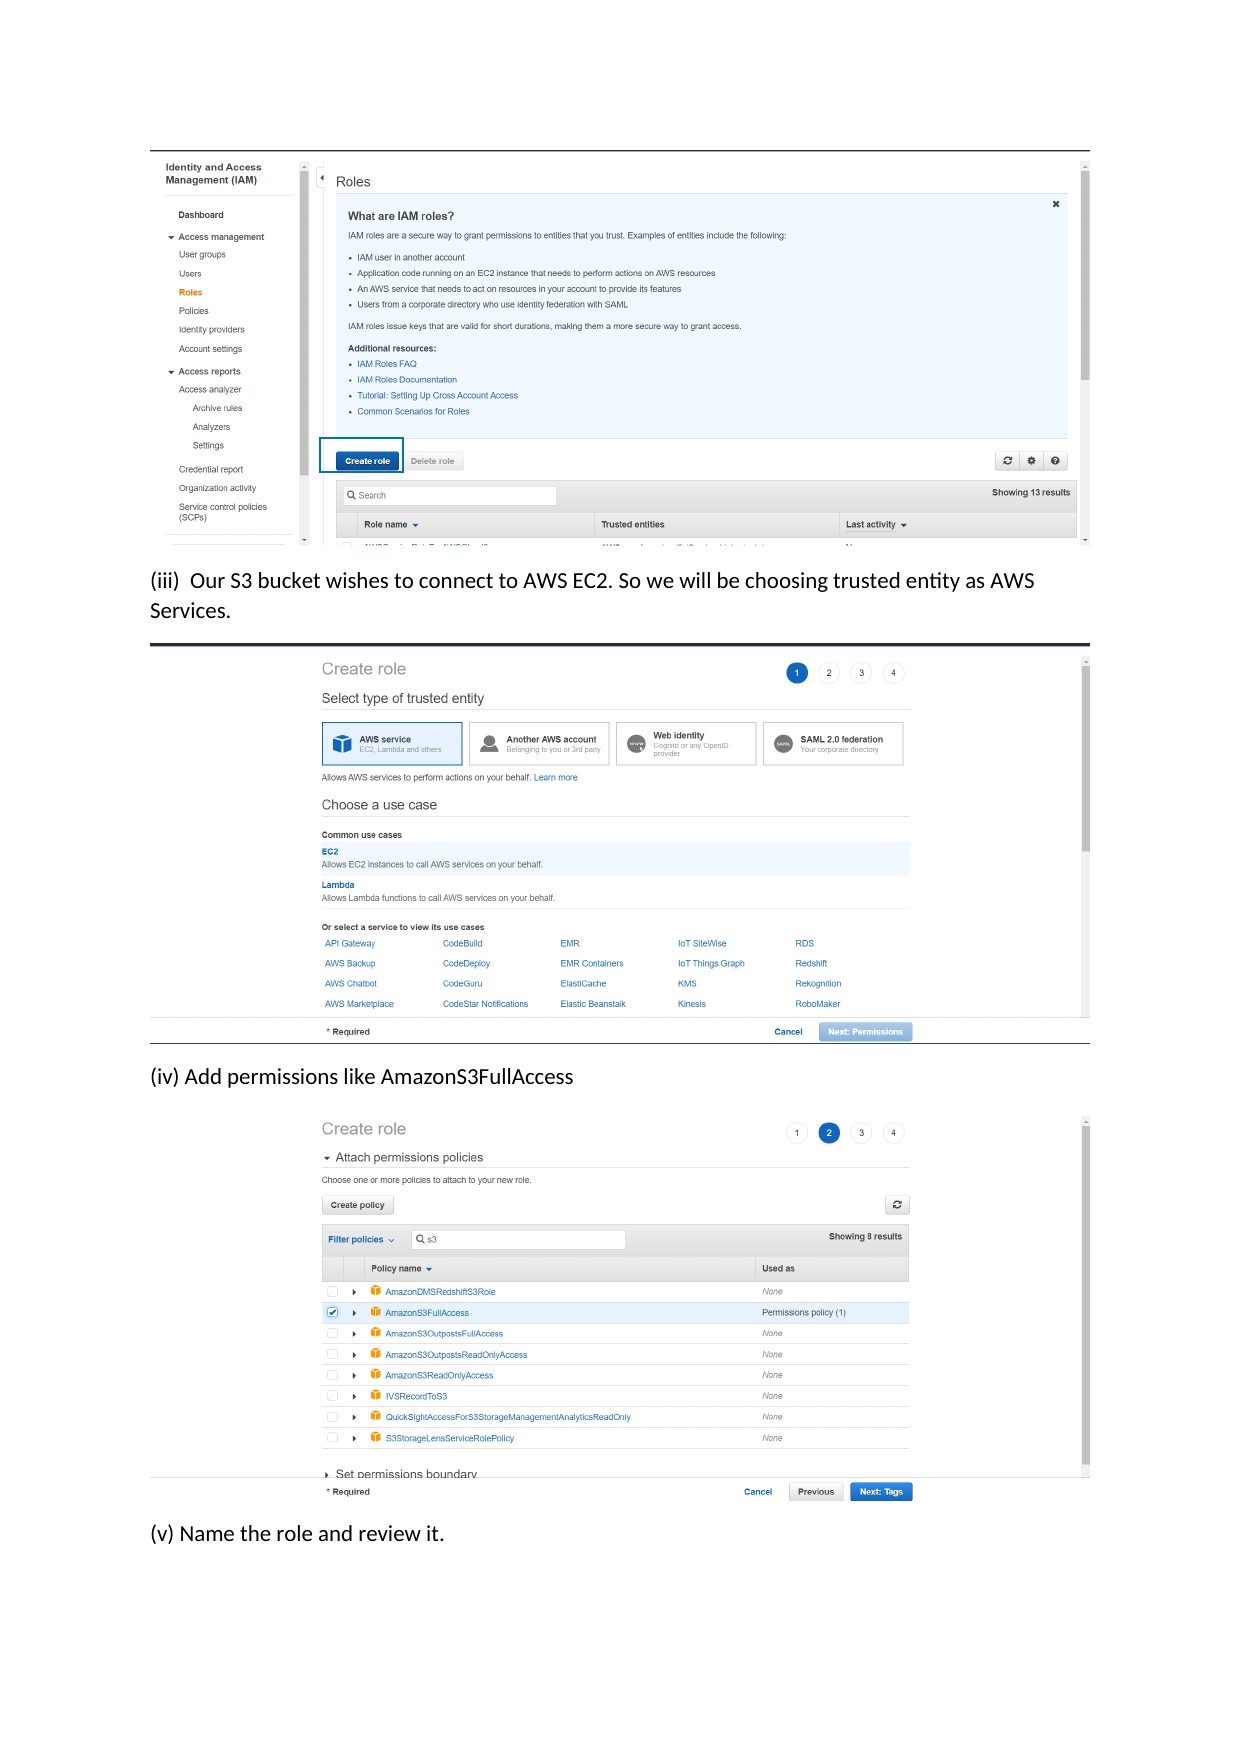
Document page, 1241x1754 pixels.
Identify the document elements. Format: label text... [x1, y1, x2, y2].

picture [150, 643, 1090, 1044]
picture [150, 150, 1091, 548]
text (v) Name the role and review it. [150, 1519, 1090, 1547]
text (iv) Add permissions like AmazonS3FullAccess [150, 1062, 1090, 1090]
text (iii) Our S3 bucket wishes to connect to AWS EC2. So we will be choosing trusted entity as AWS Services. [150, 566, 1090, 624]
picture [150, 1108, 1090, 1501]
